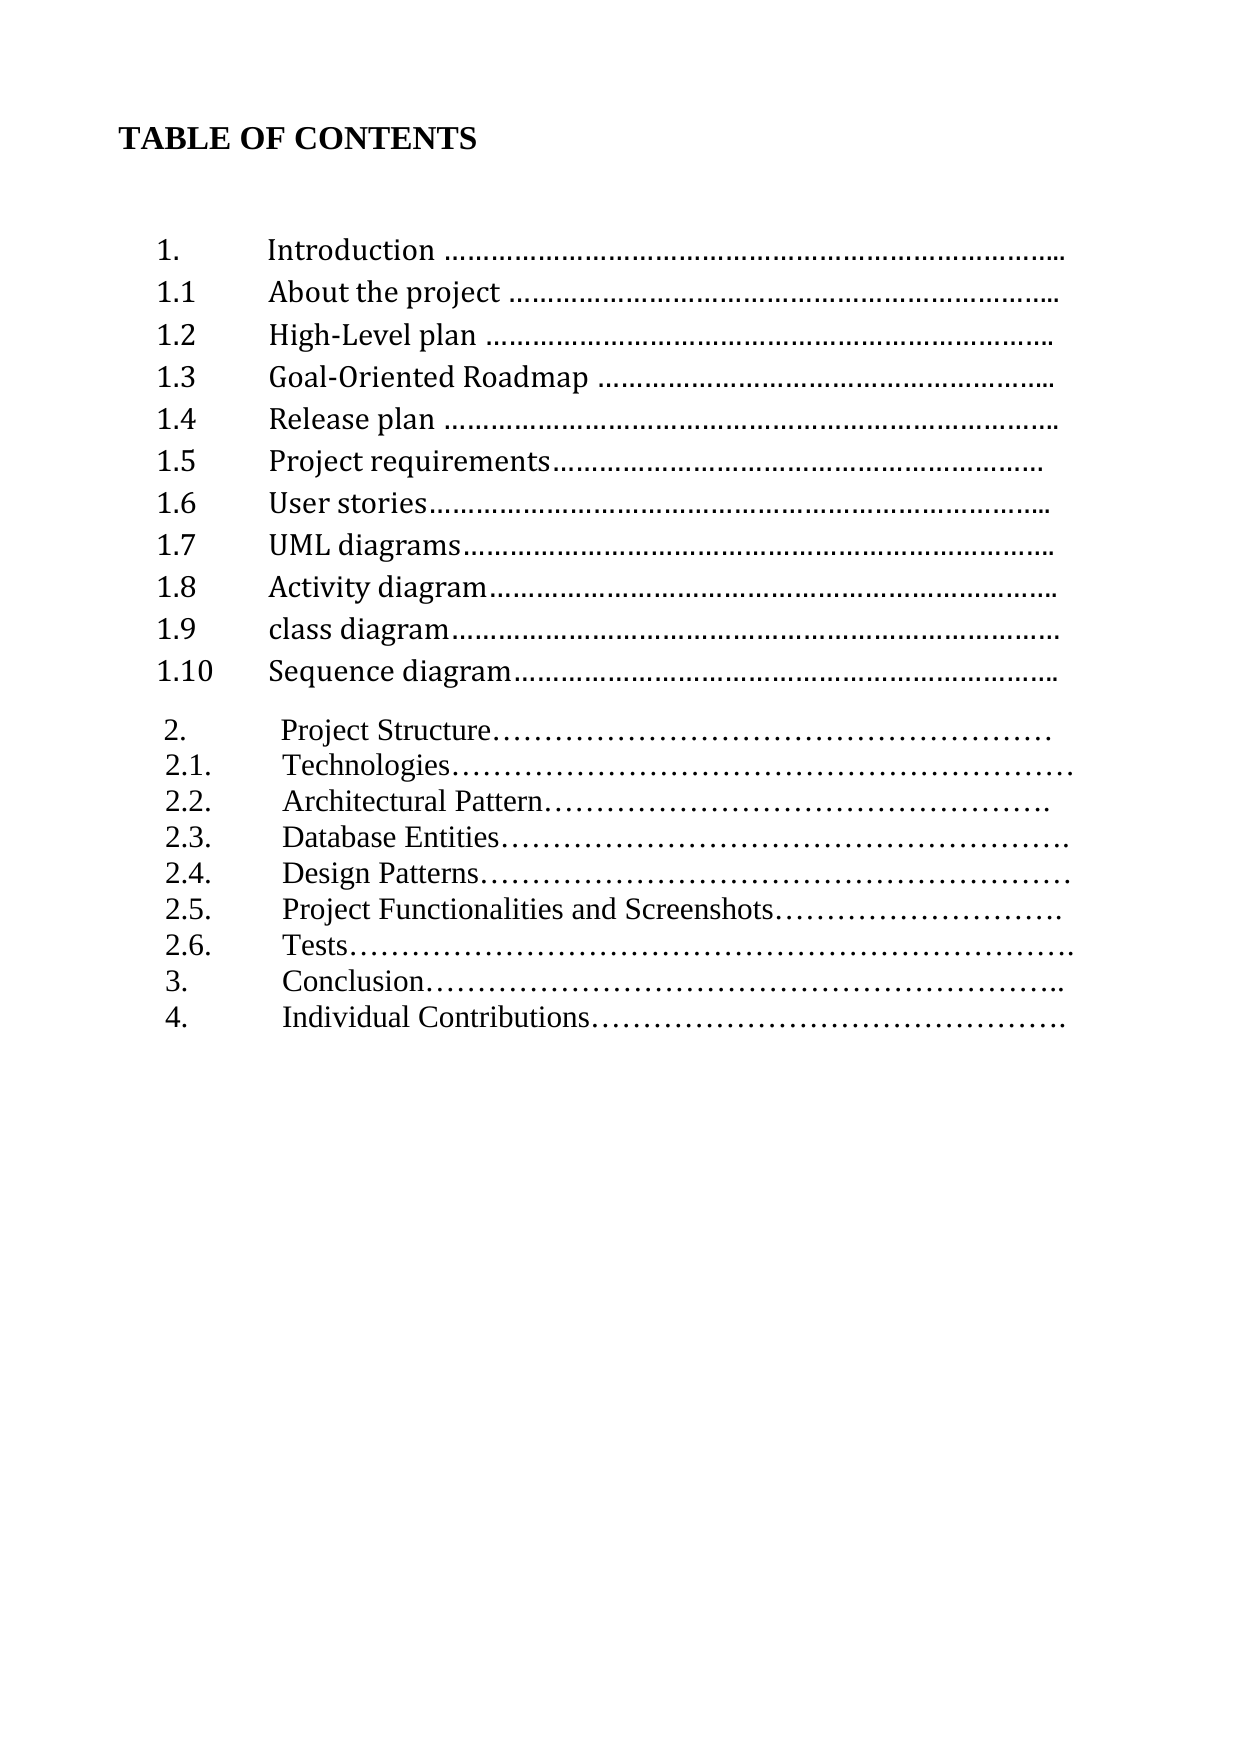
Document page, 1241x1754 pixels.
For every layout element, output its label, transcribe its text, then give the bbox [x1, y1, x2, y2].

text 2.6. Tests……………………………………………………………. [118, 926, 1122, 962]
list User stories…………………………………………………………………….. [156, 484, 1122, 520]
text 2. Project Structure……………………………………………… [156, 711, 1122, 747]
list Project requirements……………………………………………………… [156, 442, 1122, 478]
list Activity diagram………………………………………………………………. [156, 568, 1122, 604]
list About the project …………………………………………………………….. [156, 273, 1122, 310]
list Release plan ……………………………………………………………………. [156, 399, 1122, 436]
text 4. Individual Contributions………………………………………. [118, 998, 1122, 1034]
text 2.4. Design Patterns………………………………………………… [118, 854, 1122, 890]
list Sequence diagram……………………………………………………………. [156, 652, 1122, 689]
text 2.1. Technologies…………………………………………………… [118, 747, 1122, 783]
list Introduction …………………………………………………………………….. [156, 231, 1122, 267]
list Goal-Oriented Roadmap ………………………………………………….. [156, 357, 1122, 394]
text 2.2. Architectural Pattern…………………………………………. [118, 783, 1122, 818]
list class diagram…………………………………………………………………… [156, 610, 1122, 647]
list High-Level plan ………………………………………………………………. [156, 315, 1122, 352]
list UML diagrams…………………………………………………………………. [156, 526, 1122, 562]
text 2.5. Project Functionalities and Screenshots………………………. [118, 890, 1122, 926]
text TABLE OF CONTENTS [118, 118, 1122, 156]
text 3. Conclusion…………………………………………………….. [118, 962, 1122, 998]
text 2.3. Database Entities………………………………………………. [118, 818, 1122, 854]
